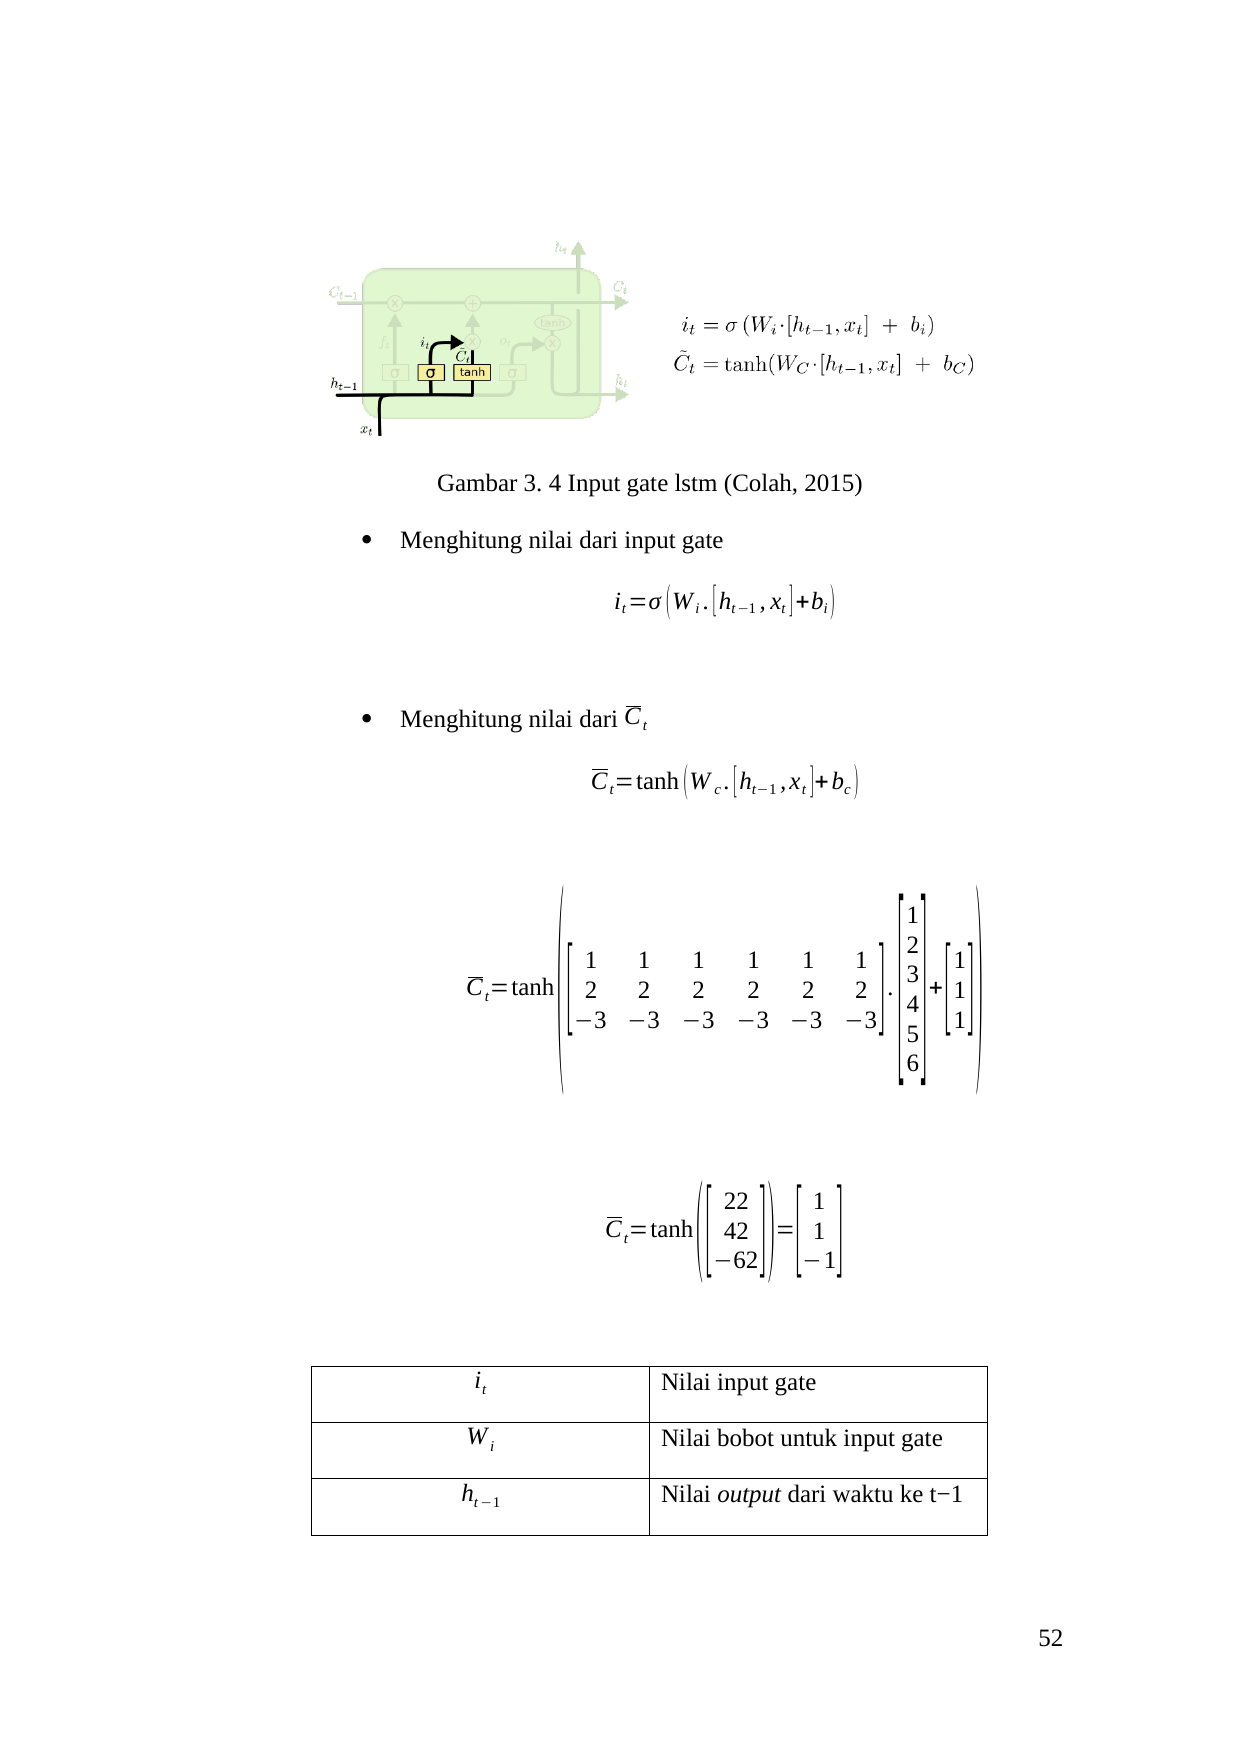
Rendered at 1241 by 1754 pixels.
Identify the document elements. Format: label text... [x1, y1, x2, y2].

table_header Nilai input gate [650, 1367, 987, 1422]
text Gambar 3. 4 Input gate lstm [236, 468, 1063, 497]
list Menghitung nilai dari input gate [362, 525, 1063, 554]
table_cell Nilai output dari waktu ke t−1 [650, 1479, 987, 1534]
table_cell [312, 1479, 649, 1534]
table_cell [312, 1423, 649, 1478]
table_header [312, 1367, 649, 1422]
picture [321, 236, 978, 439]
list Menghitung nilai dari [362, 703, 1063, 734]
table_cell Nilai bobot untuk input gate [650, 1423, 987, 1478]
